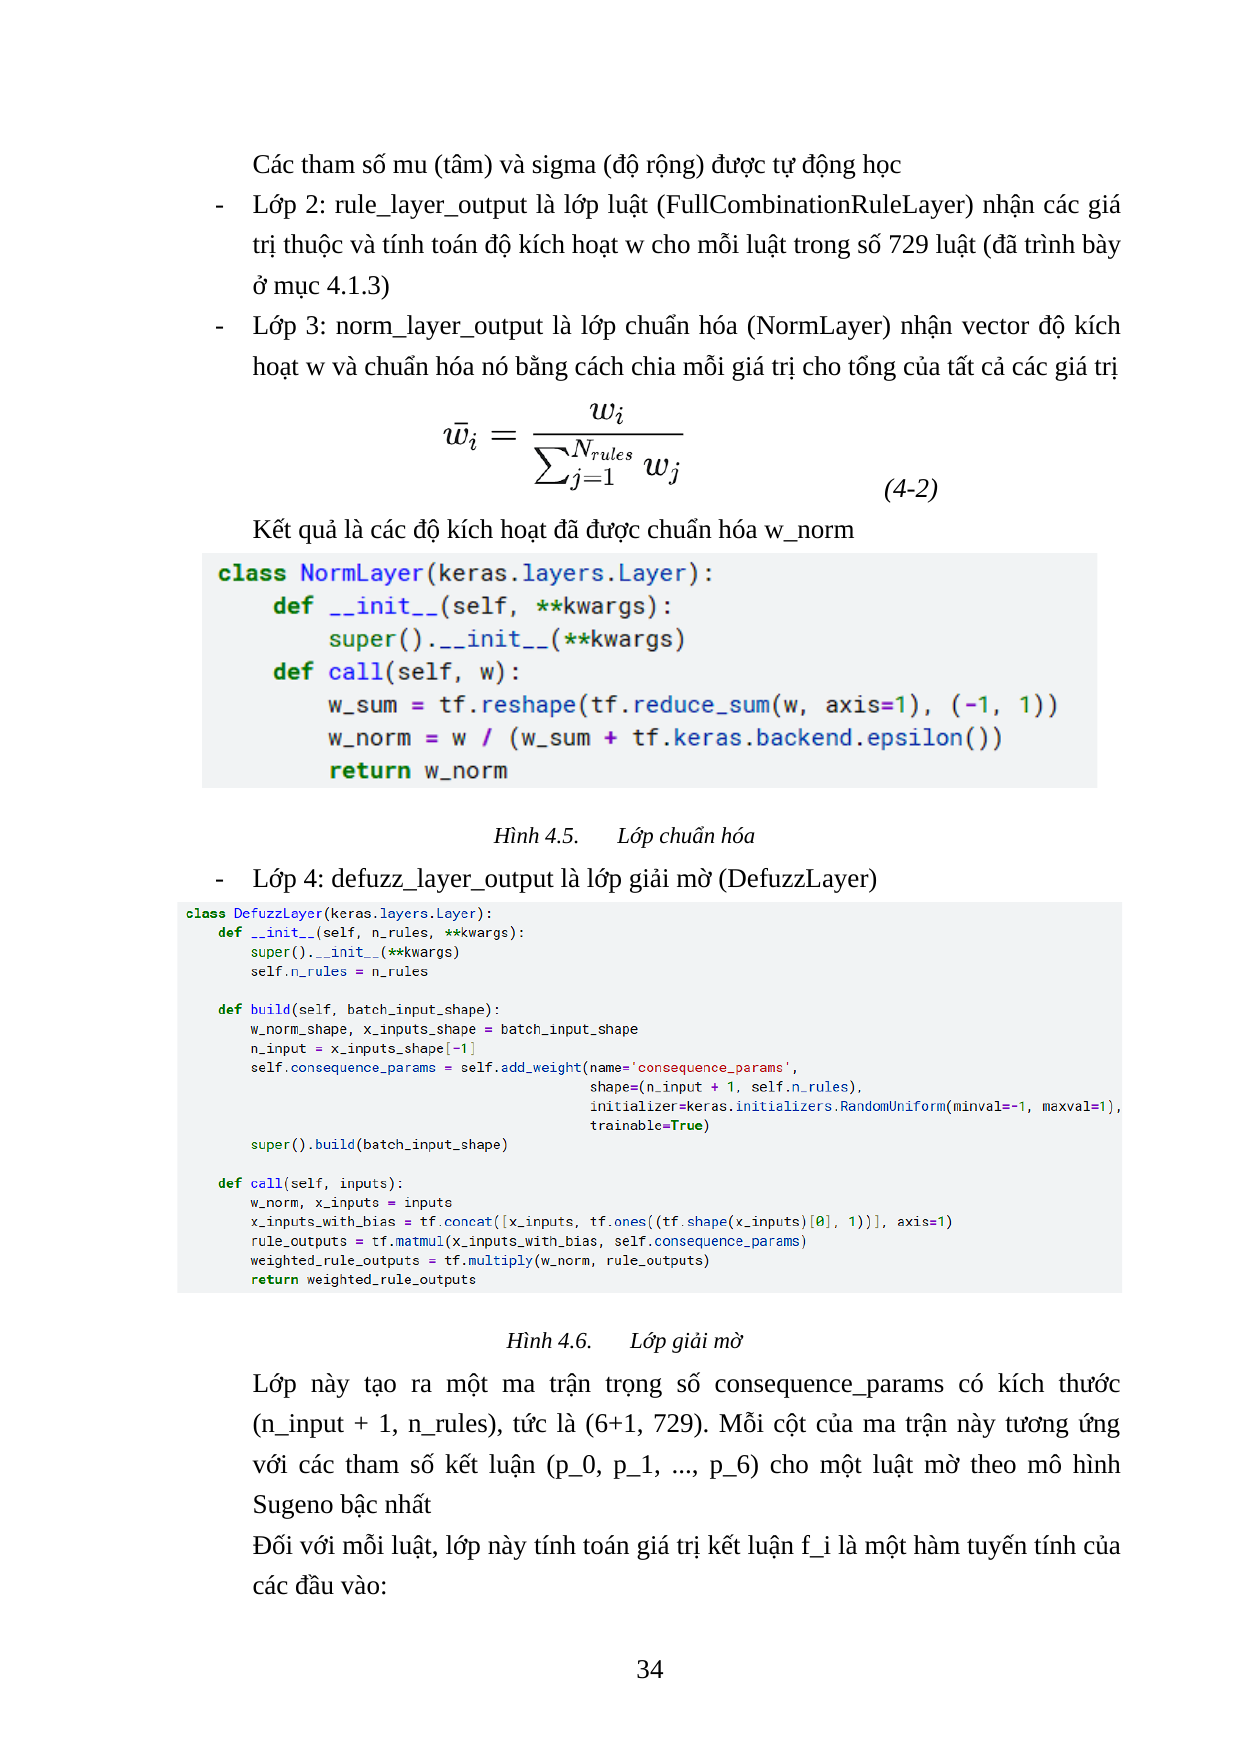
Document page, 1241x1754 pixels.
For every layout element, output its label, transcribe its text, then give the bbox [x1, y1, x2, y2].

text Các tham số mu (tâm) và sigma (độ rộng) được tự động học [252, 148, 1122, 179]
text Đối với mỗi luật, lớp này tính toán giá trị kết luận f_i là một hàm tuyến tính của các đầu vào: [252, 1529, 1122, 1600]
picture [433, 390, 698, 498]
picture [177, 902, 1123, 1293]
list Lớp 4: defuzz_layer_output là lớp giải mờ (DefuzzLayer) [215, 862, 1122, 893]
list Lớp 2: rule_layer_output là lớp luật (FullCombinationRuleLayer) nhận các giá trị thuộc và tính toán độ kích hoạt w cho mỗi luật trong số 729 luật (đã trình bày ở mục 4.1.3) [215, 188, 1122, 300]
text Kết quả là các độ kích hoạt đã được chuẩn hóa w_norm [252, 513, 1122, 544]
picture [202, 553, 1098, 788]
text Lớp này tạo ra một ma trận trọng số consequence_params có kích thước (n_input + 1, n_rules), tức là (6+1, 729). Mỗi cột của ma trận này tương ứng với các tham số kết luận (p_0, p_1, ..., p_6) cho một luật mờ theo mô hình Sugeno bậc nhất [252, 1367, 1122, 1519]
list Lớp 3: norm_layer_output là lớp chuẩn hóa (NormLayer) nhận vector độ kích hoạt w và chuẩn hóa nó bằng cách chia mỗi giá trị cho tổng của tất cả các giá trị [215, 309, 1122, 381]
